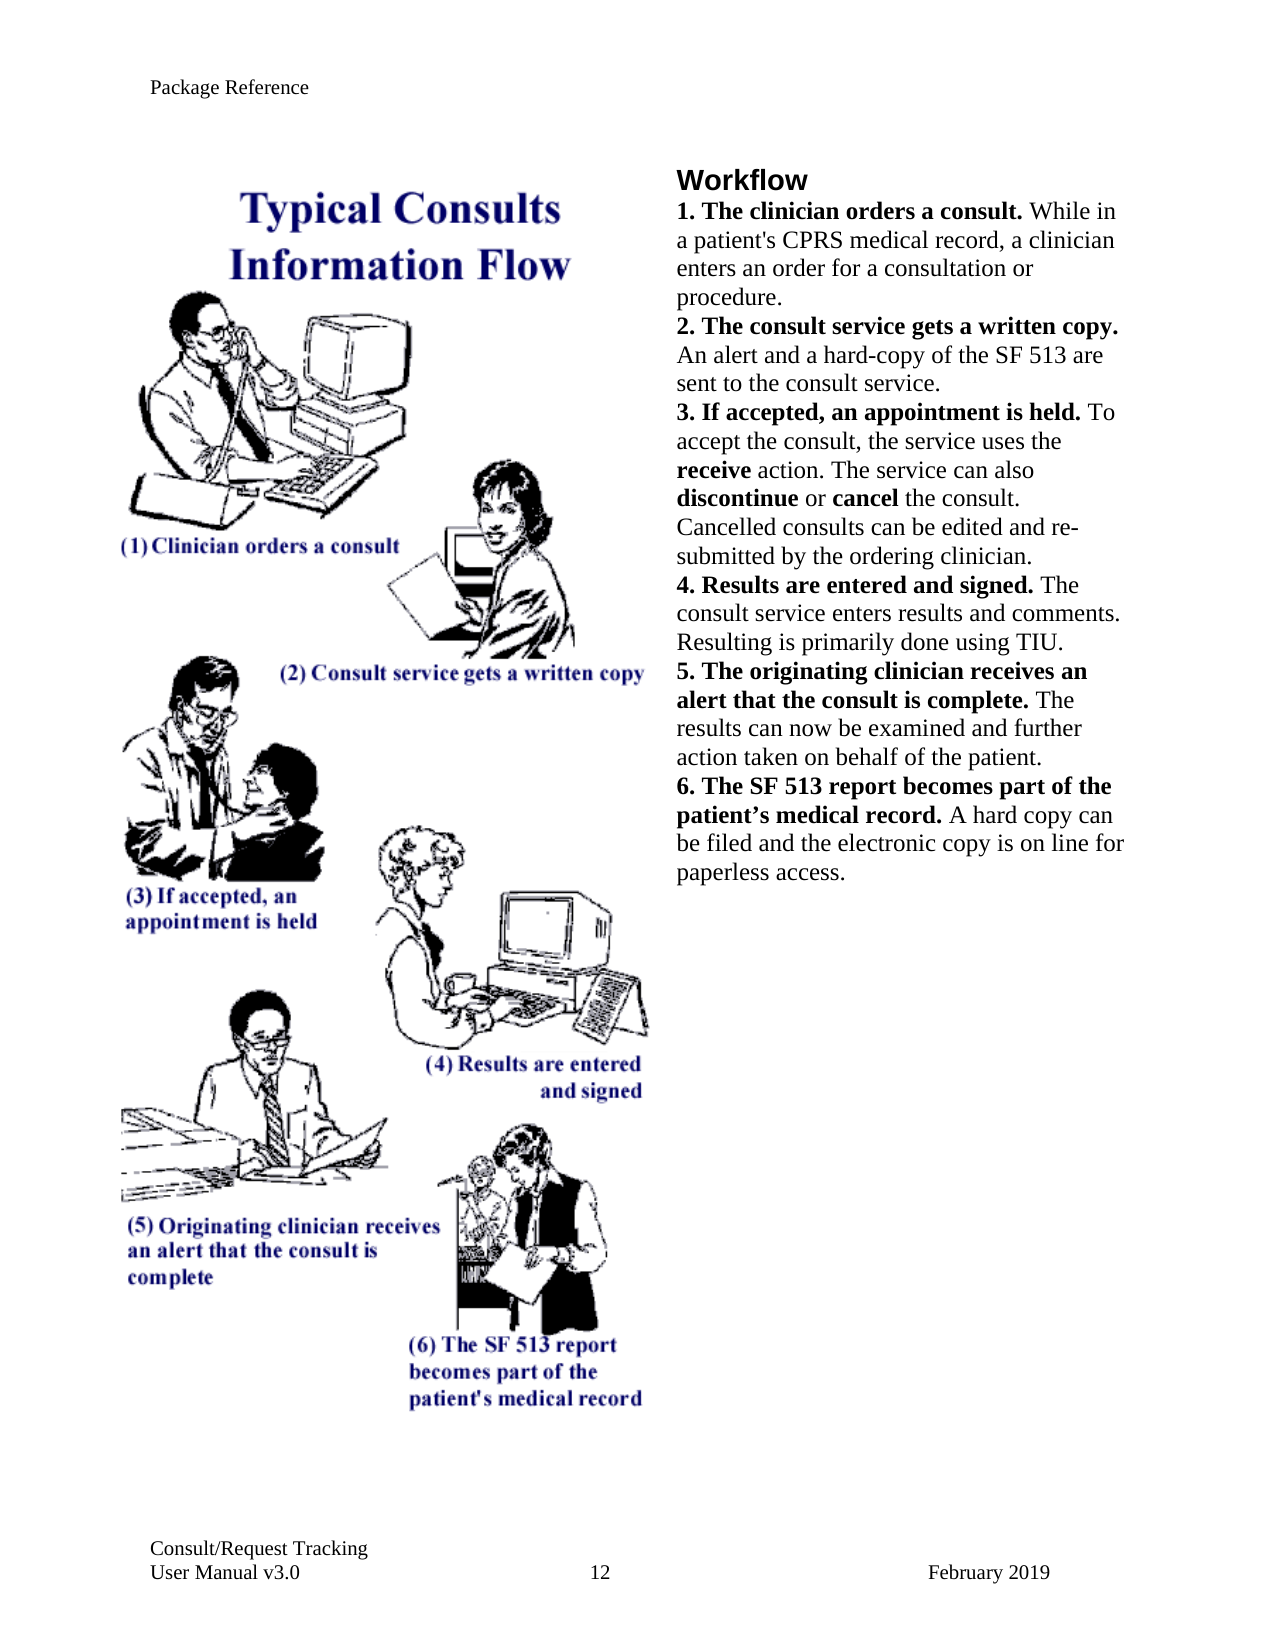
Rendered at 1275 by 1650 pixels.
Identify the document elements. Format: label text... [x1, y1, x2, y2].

text 6. The SF 513 report becomes part of the patient’s medical record. A hard copy can be filed and the electronic copy is on line for paperless access. [658, 771, 1125, 886]
subtitle Workflow [150, 162, 1125, 196]
list 1. The clinician orders a consult. While in a patient's CPRS medical record, a clinician enters an order for a consultation or procedure. [658, 196, 1125, 311]
list 3. If accepted, an appointment is held. To accept the consult, the service uses the receive action. The service can also discontinue or cancel the consult. Cancelled consults can be edited and re-submitted by the ordering clinician. [658, 397, 1125, 570]
list 2. The consult service gets a written copy. An alert and a hard-copy of the SF 513 are sent to the consult service. [658, 311, 1125, 397]
list 4. Results are entered and signed. The consult service enters results and comments. Resulting is primarily done using TIU. [658, 570, 1125, 656]
picture [120, 175, 658, 1412]
list 5. The originating clinician receives an alert that the consult is complete. The results can now be examined and further action taken on behalf of the patient. [658, 656, 1125, 771]
